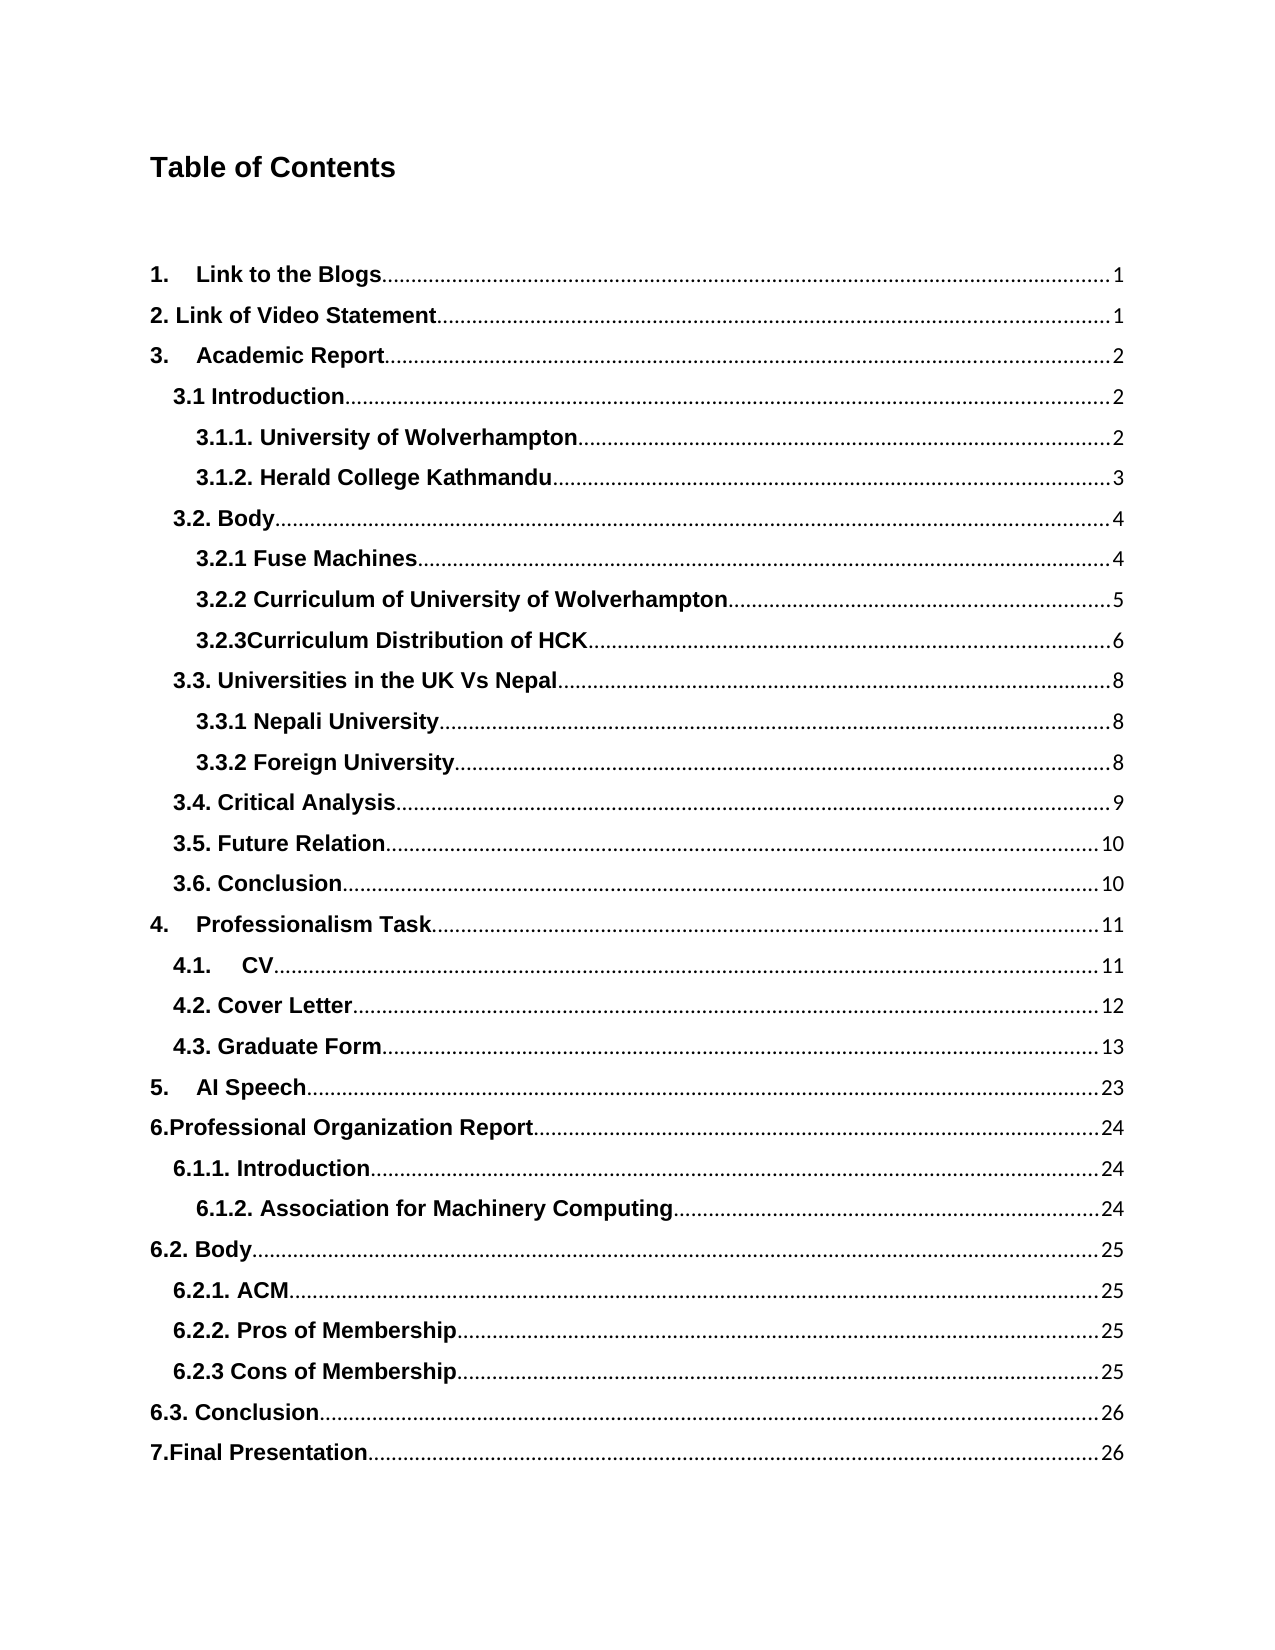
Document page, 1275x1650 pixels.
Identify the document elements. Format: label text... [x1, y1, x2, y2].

text Table of Contents [150, 150, 1125, 183]
